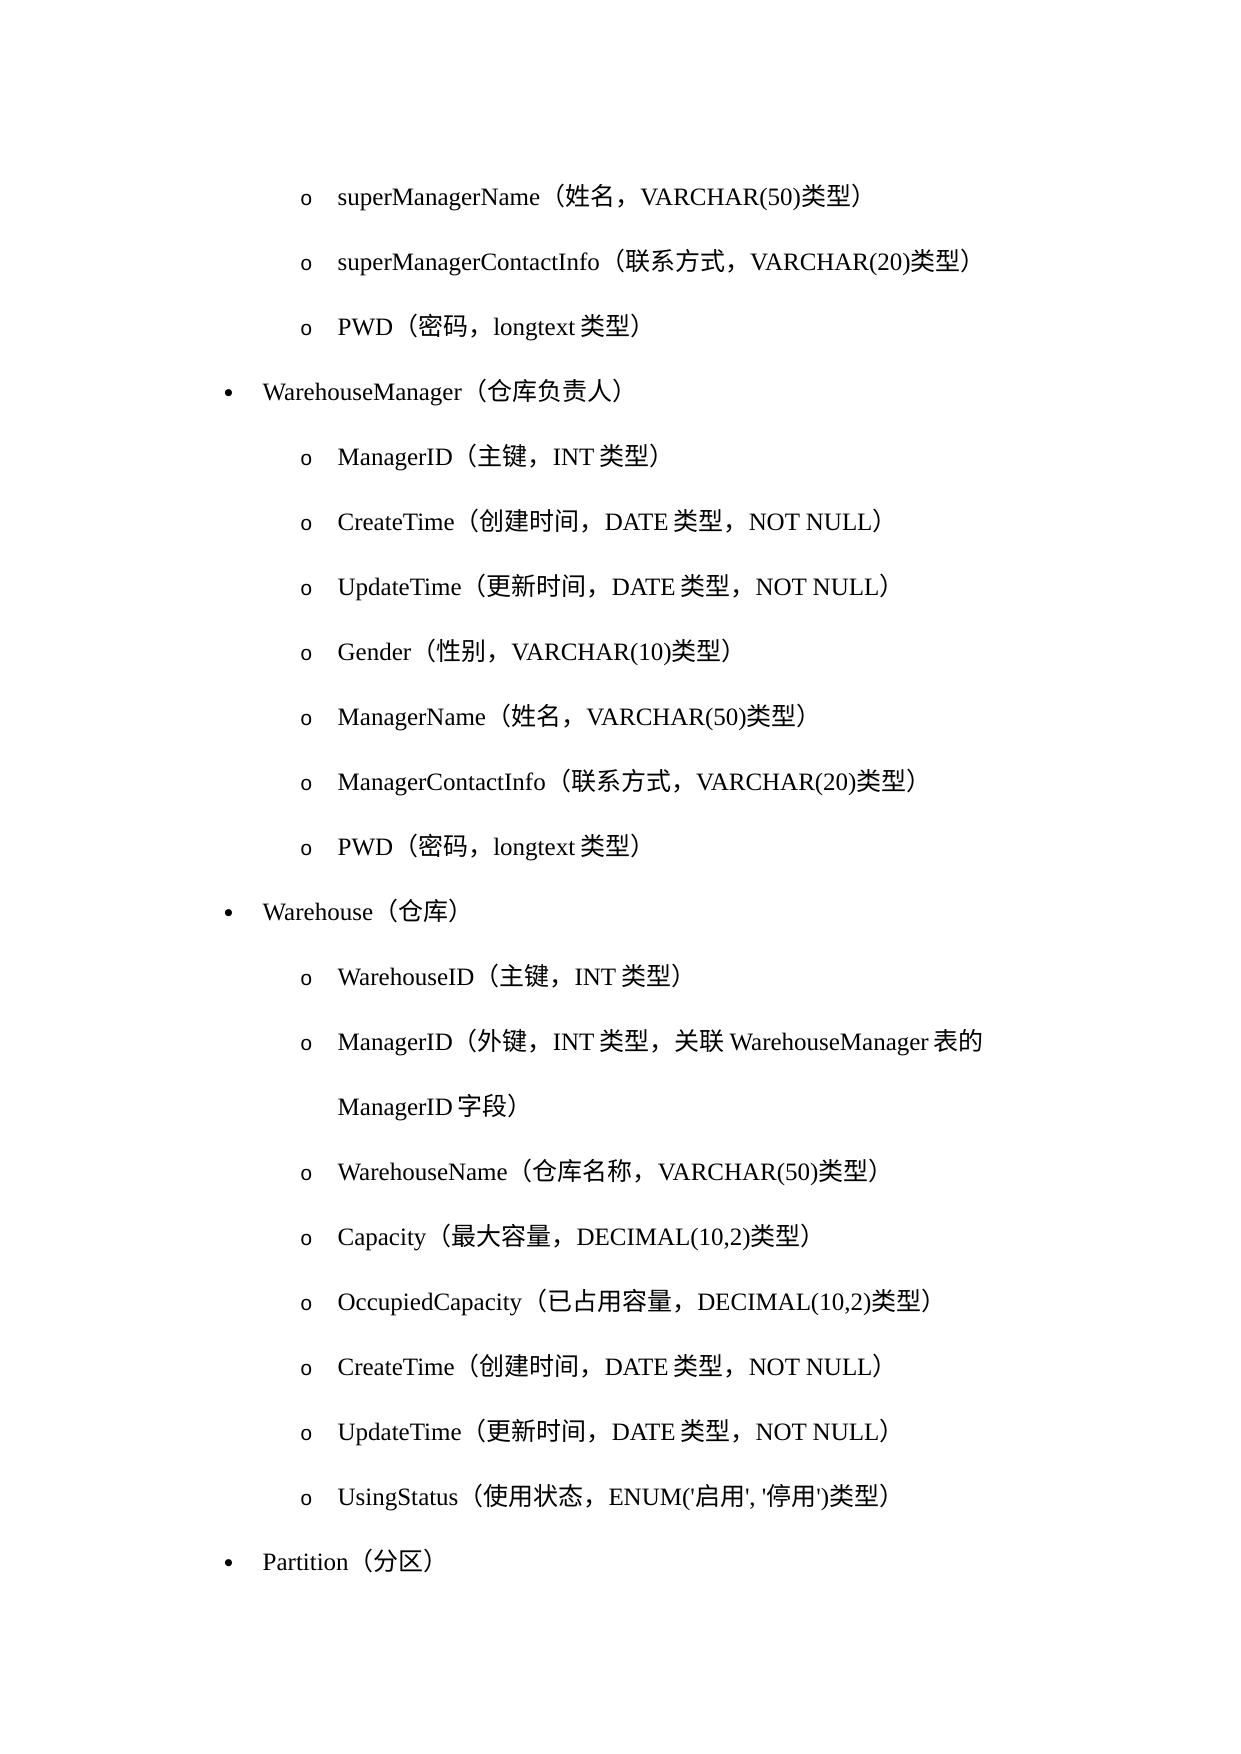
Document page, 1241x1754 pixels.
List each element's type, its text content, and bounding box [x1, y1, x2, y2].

list Gender（性别，VARCHAR(10)类型） [300, 617, 1053, 682]
list ManagerID（主键，INT类型） [300, 422, 1053, 487]
list ManagerContactInfo（联系方式，VARCHAR(20)类型） [300, 747, 1053, 812]
list PWD（密码，longtext类型） [300, 812, 1053, 877]
list superManagerContactInfo（联系方式，VARCHAR(20)类型） [300, 227, 1053, 292]
list PWD（密码，longtext类型） [300, 292, 1053, 357]
list ManagerName（姓名，VARCHAR(50)类型） [300, 682, 1053, 747]
list Warehouse（仓库） [225, 877, 1053, 942]
list UpdateTime（更新时间，DATE类型，NOT NULL） [300, 1397, 1053, 1462]
list WarehouseManager（仓库负责人） [225, 357, 1053, 422]
list CreateTime（创建时间，DATE类型，NOT NULL） [300, 487, 1053, 552]
list CreateTime（创建时间，DATE类型，NOT NULL） [300, 1332, 1053, 1397]
list superManagerName（姓名，VARCHAR(50)类型） [300, 162, 1053, 227]
list WarehouseName（仓库名称，VARCHAR(50)类型） [300, 1137, 1053, 1202]
list Partition（分区） [225, 1527, 1053, 1592]
list ManagerID（外键，INT类型，关联WarehouseManager表的ManagerID字段） [300, 1007, 1053, 1137]
list OccupiedCapacity（已占用容量，DECIMAL(10,2)类型） [300, 1267, 1053, 1332]
list UsingStatus（使用状态，ENUM('启用', '停用')类型） [300, 1462, 1053, 1527]
list WarehouseID（主键，INT类型） [300, 942, 1053, 1007]
list Capacity（最大容量，DECIMAL(10,2)类型） [300, 1202, 1053, 1267]
list UpdateTime（更新时间，DATE类型，NOT NULL） [300, 552, 1053, 617]
